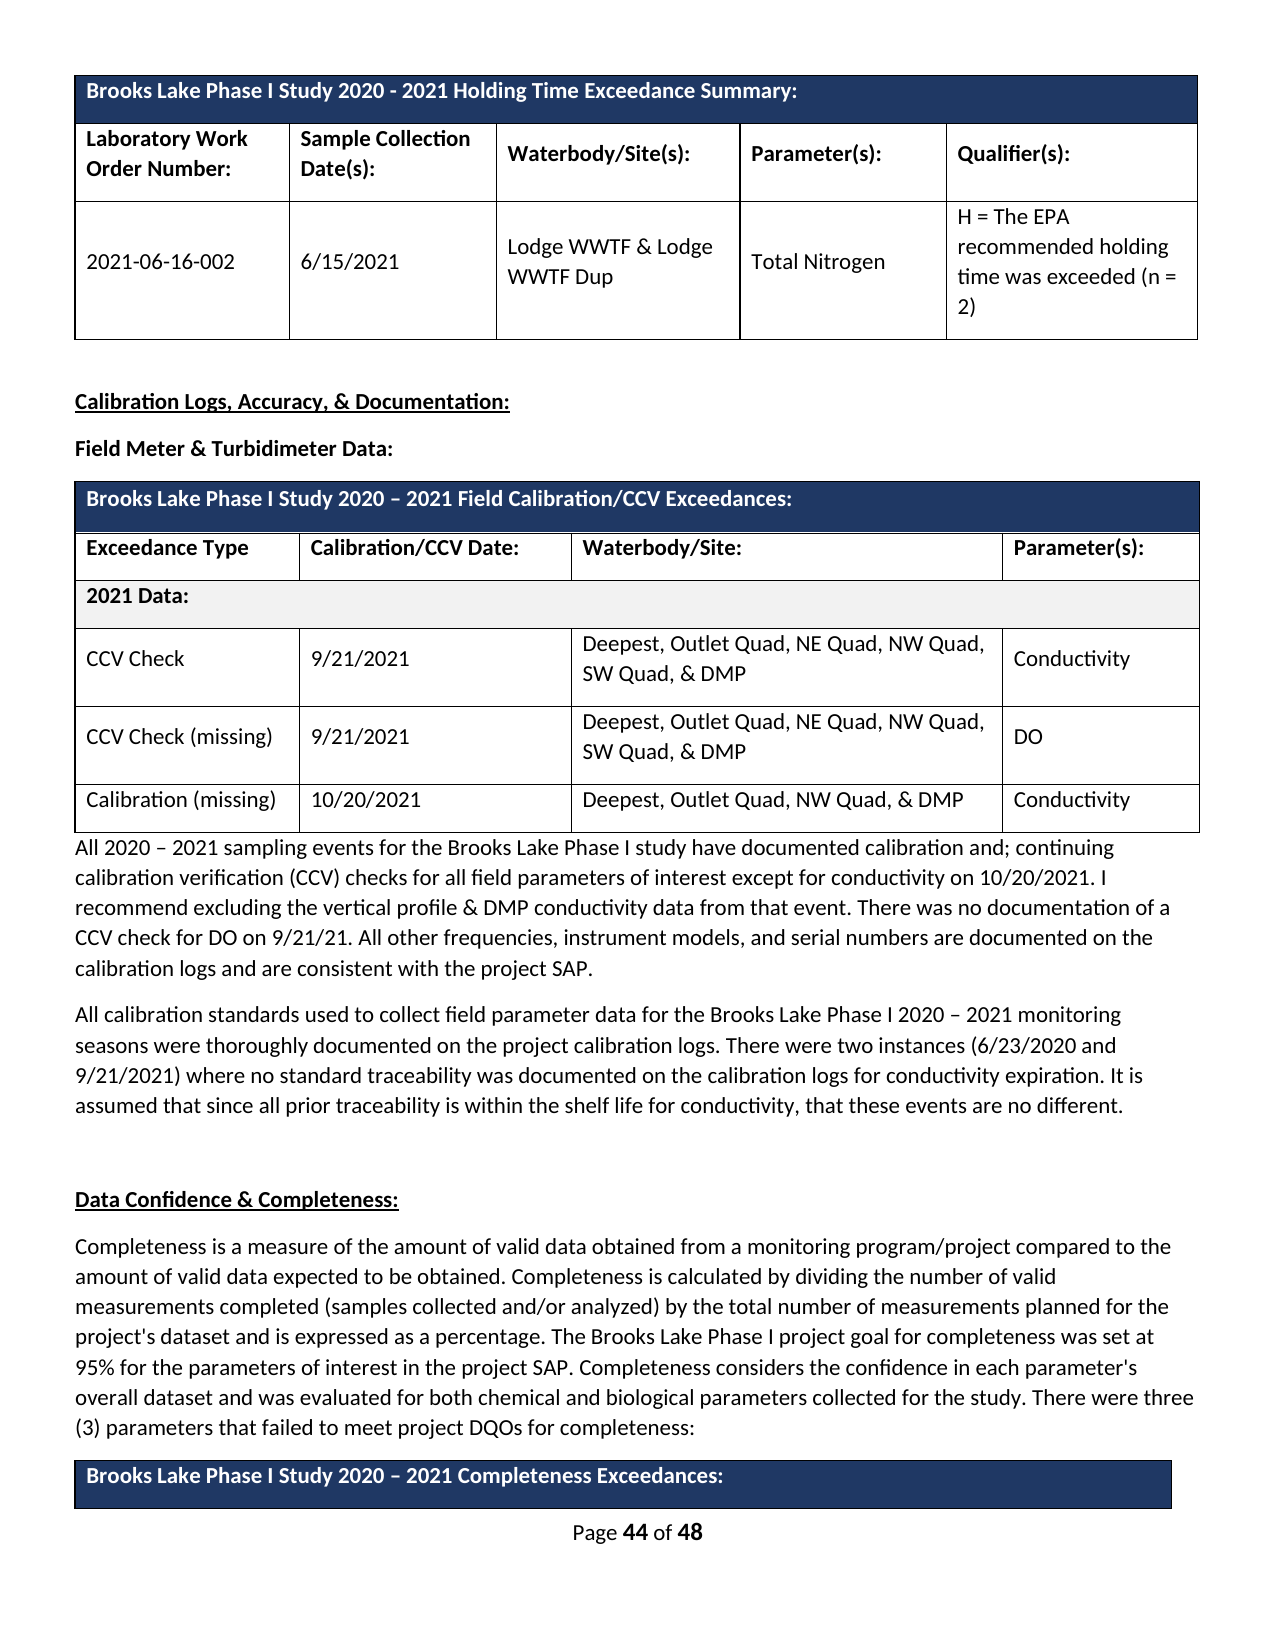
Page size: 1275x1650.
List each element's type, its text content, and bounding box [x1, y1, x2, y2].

table_cell CCV Check [76, 629, 299, 706]
table_cell Deepest, Outlet Quad, NE Quad, NW Quad, SW Quad, & DMP [572, 629, 1002, 706]
table_cell Sample Collection Date(s): [290, 124, 496, 201]
table_cell Parameter(s): [741, 124, 946, 201]
table_cell Laboratory Work Order Number: [76, 124, 289, 201]
table_cell Conductivity [1003, 629, 1199, 706]
text Completeness is a measure of the amount of valid data obtained from a monitoring program/project compared to the amount of valid data expected to be obtained. Completeness is calculated by dividing the number of valid measurements completed (samples collected and/or analyzed) by the total number of measurements planned for the project's dataset and is expressed as a percentage. The Brooks Lake Phase I project goal for completeness was set at 95% for the parameters of interest in the project SAP. Completeness considers the confidence in each parameter's overall dataset and was evaluated for both chemical and biological parameters collected for the study. There were three (3) parameters that failed to meet project DQOs for completeness: [75, 1232, 1200, 1441]
table_cell 6/15/2021 [290, 202, 496, 339]
text Field Meter & Turbidimeter Data: [75, 434, 1200, 462]
table_header Brooks Lake Phase I Study 2020 – 2021 Completeness Exceedances: [76, 1461, 1171, 1508]
table_header Brooks Lake Phase I Study 2020 - 2021 Holding Time Exceedance Summary: [76, 76, 1197, 123]
table_cell 9/21/2021 [300, 629, 571, 706]
table_cell Exceedance Type [76, 534, 299, 580]
table_cell Calibration (missing) [76, 785, 299, 832]
table_cell 9/21/2021 [300, 707, 571, 784]
table_header Brooks Lake Phase I Study 2020 – 2021 Field Calibration/CCV Exceedances: [76, 482, 1199, 532]
text All calibration standards used to collect field parameter data for the Brooks Lake Phase I 2020 – 2021 monitoring seasons were thoroughly documented on the project calibration logs. There were two instances (6/23/2020 and 9/21/2021) where no standard traceability was documented on the calibration logs for conductivity expiration. It is assumed that since all prior traceability is within the shelf life for conductivity, that these events are no different. [75, 1001, 1200, 1119]
table_cell DO [1003, 707, 1199, 784]
text Calibration Logs, Accuracy, & Documentation: [75, 387, 1200, 415]
table_cell Deepest, Outlet Quad, NE Quad, NW Quad, SW Quad, & DMP [572, 707, 1002, 784]
table_cell Waterbody/Site(s): [497, 124, 739, 201]
table_cell Total Nitrogen [741, 202, 946, 339]
table_cell Parameter(s): [1003, 534, 1199, 580]
table_cell Deepest, Outlet Quad, NW Quad, & DMP [572, 785, 1002, 832]
table_cell 10/20/2021 [300, 785, 571, 832]
table_cell Calibration/CCV Date: [300, 534, 571, 580]
table_cell CCV Check (missing) [76, 707, 299, 784]
table_cell Qualifier(s): [947, 124, 1197, 201]
text Data Confidence & Completeness: [75, 1185, 1200, 1213]
table_cell 2021-06-16-002 [76, 202, 289, 339]
table_cell Conductivity [1003, 785, 1199, 832]
table_cell 2021 Data: [76, 581, 1199, 628]
table_cell Lodge WWTF & Lodge WWTF Dup [497, 202, 739, 339]
text All 2020 – 2021 sampling events for the Brooks Lake Phase I study have documented calibration and; continuing calibration verification (CCV) checks for all field parameters of interest except for conductivity on 10/20/2021. I recommend excluding the vertical profile & DMP conductivity data from that event. There was no documentation of a CCV check for DO on 9/21/21. All other frequencies, instrument models, and serial numbers are documented on the calibration logs and are consistent with the project SAP. [75, 833, 1200, 982]
table_cell H = The EPA recommended holding time was exceeded (n = 2) [947, 202, 1197, 339]
table_cell Waterbody/Site: [572, 534, 1002, 580]
